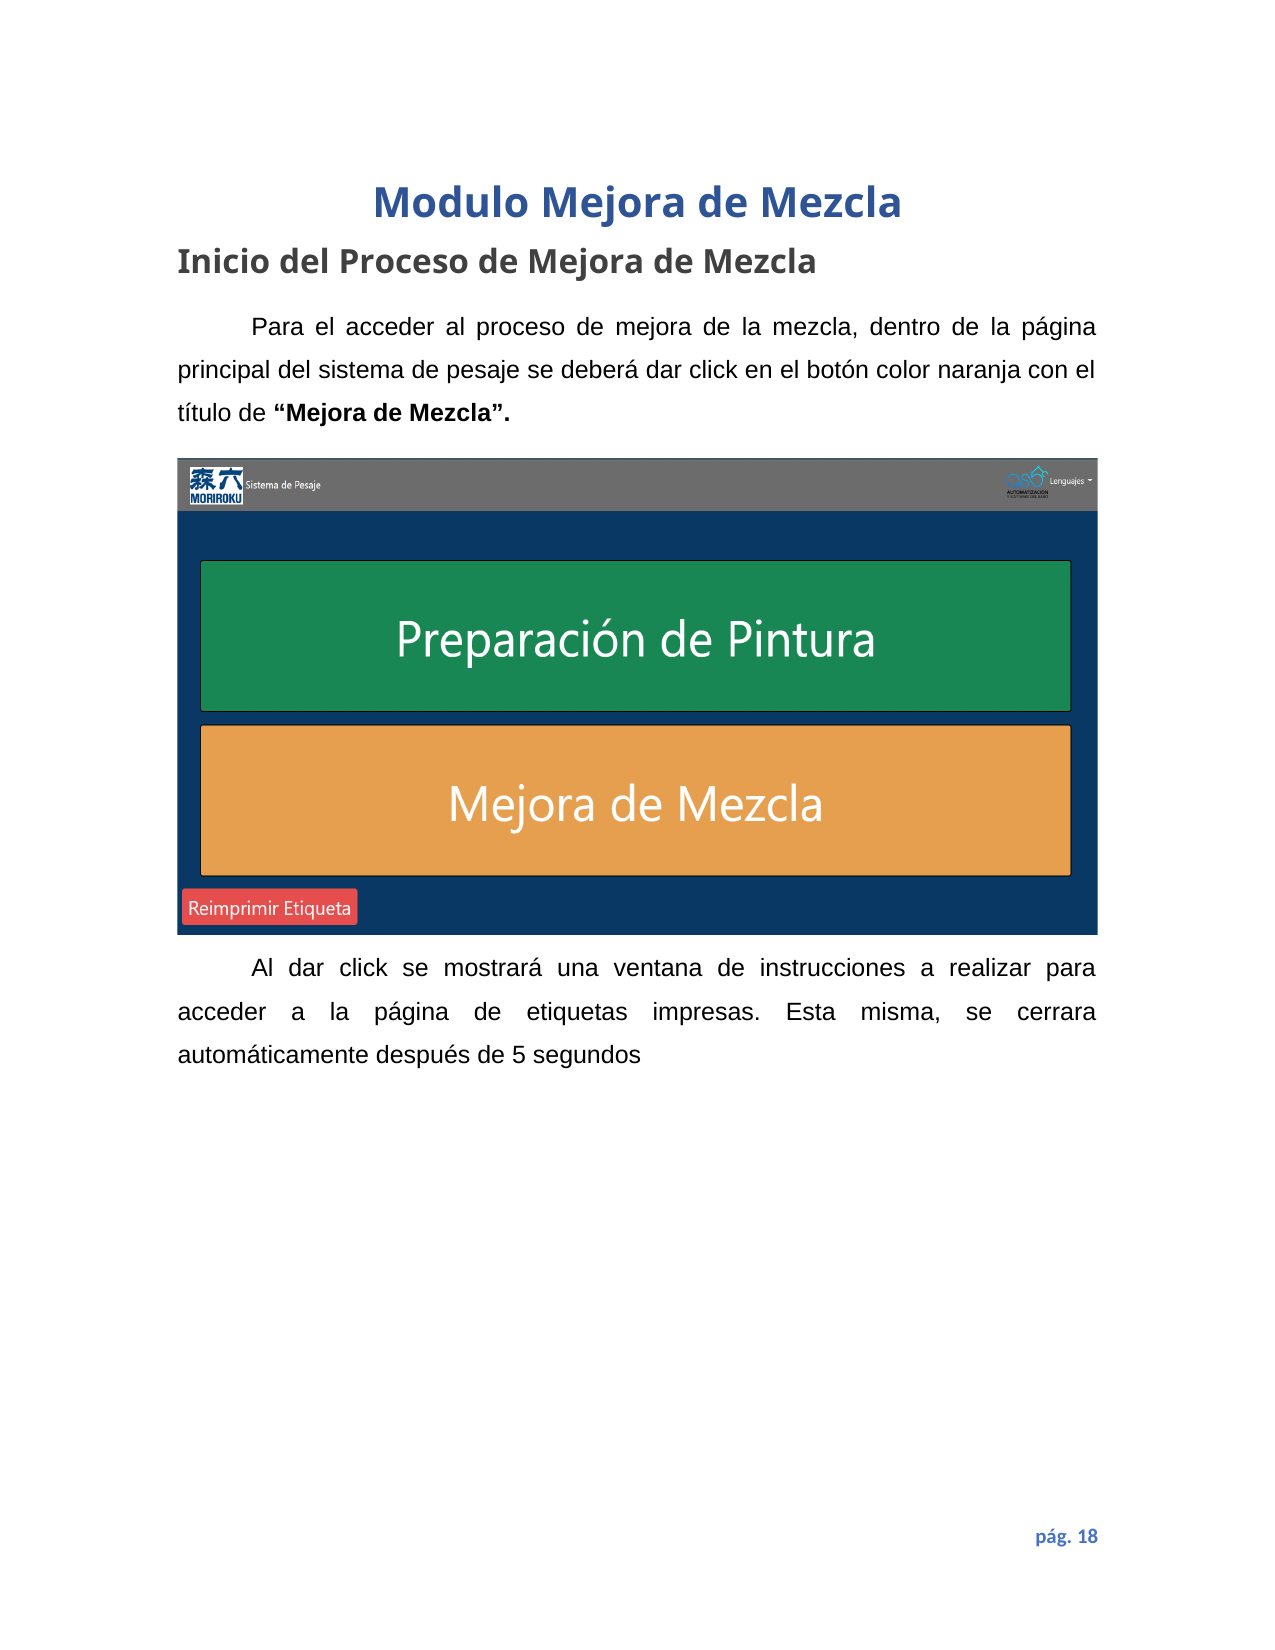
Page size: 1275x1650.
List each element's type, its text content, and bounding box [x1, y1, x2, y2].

subtitle Modulo Mejora de Mezcla [177, 173, 1098, 229]
text Para el acceder al proceso de mejora de la mezcla, dentro de la página principal del sistema de pesaje se deberá dar click en el botón color naranja con el título de “Mejora de Mezcla”. [177, 312, 1098, 427]
subtitle Inicio del Proceso de Mejora de Mezcla [177, 238, 1098, 283]
text Al dar click se mostrará una ventana de instrucciones a realizar para acceder a la página de etiquetas impresas. Esta misma, se cerrara automáticamente después de 5 segundos [177, 953, 1098, 1068]
picture [177, 458, 1098, 935]
